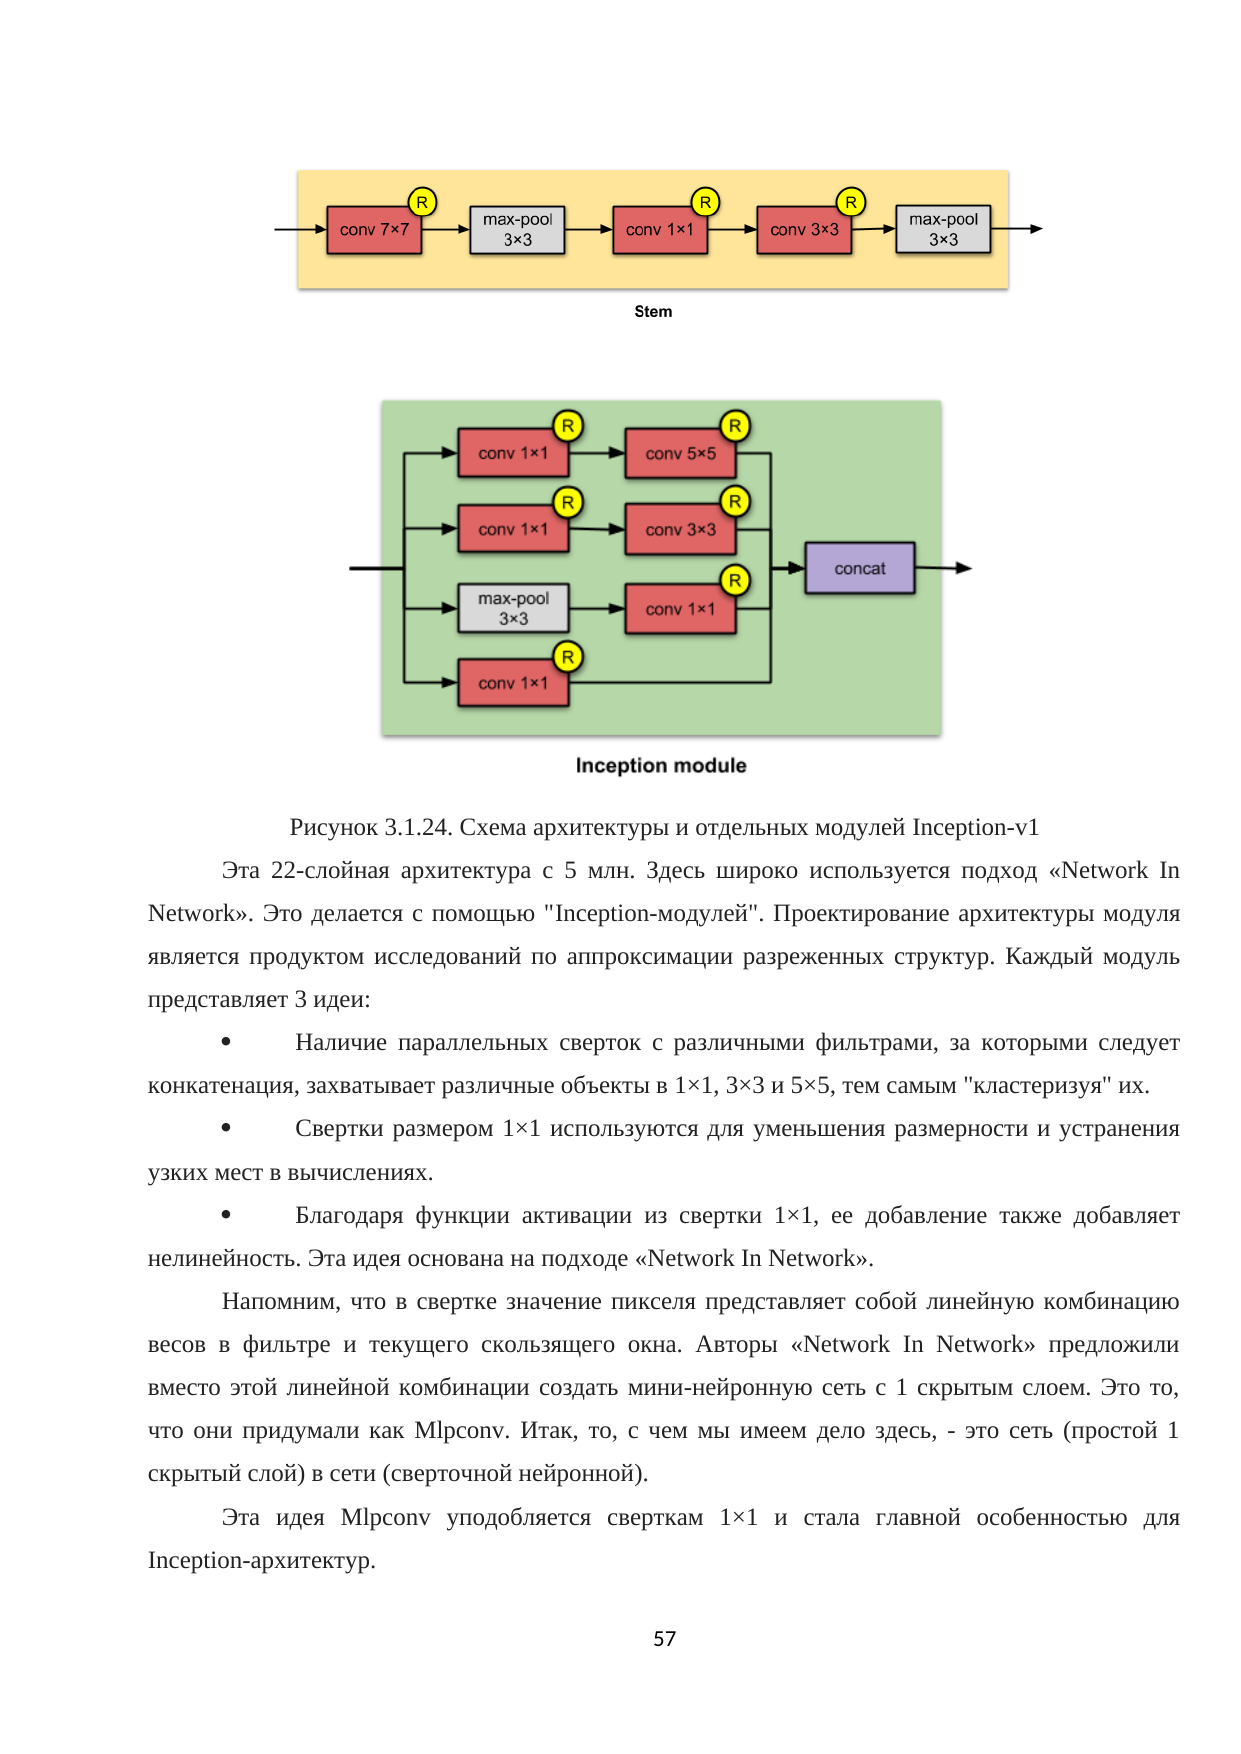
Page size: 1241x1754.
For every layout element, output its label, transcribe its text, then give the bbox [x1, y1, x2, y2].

text Эта 22-слойная архитектура с 5 млн. Здесь широко используется подход «Network In Network». Это делается с помощью "Inception-модулей". Проектирование архитектуры модуля является продуктом исследований по аппроксимации разреженных структур. Каждый модуль представляет 3 идеи: [148, 855, 1181, 1013]
text Рисунок 3.1.24. Схема архитектуры и отдельных модулей Inception-v1 [148, 812, 1181, 840]
text Эта идея Mlpconv уподобляется сверткам 1×1 и стала главной особенностью для Inception-архитектур. [148, 1502, 1181, 1573]
list Наличие параллельных сверток с различными фильтрами, за которыми следует конкатенация, захватывает различные объекты в 1×1, 3×3 и 5×5, тем самым "кластеризуя" их. [148, 1027, 1181, 1099]
text Напомним, что в свертке значение пикселя представляет собой линейную комбинацию весов в фильтре и текущего скользящего окна. Авторы «Network In Network» предложили вместо этой линейной комбинации создать мини-нейронную сеть с 1 скрытым слоем. Это то, что они придумали как Mlpconv. Итак, то, с чем мы имеем дело здесь, - это сеть (простой 1 скрытый слой) в сети (сверточной нейронной). [148, 1286, 1181, 1487]
list Благодаря функции активации из свертки 1×1, ее добавление также добавляет нелинейность. Эта идея основана на подходе «Network In Network». [148, 1200, 1181, 1272]
picture [245, 118, 1083, 346]
list Свертки размером 1×1 используются для уменьшения размерности и устранения узких мест в вычислениях. [148, 1113, 1181, 1185]
picture [321, 359, 1008, 798]
